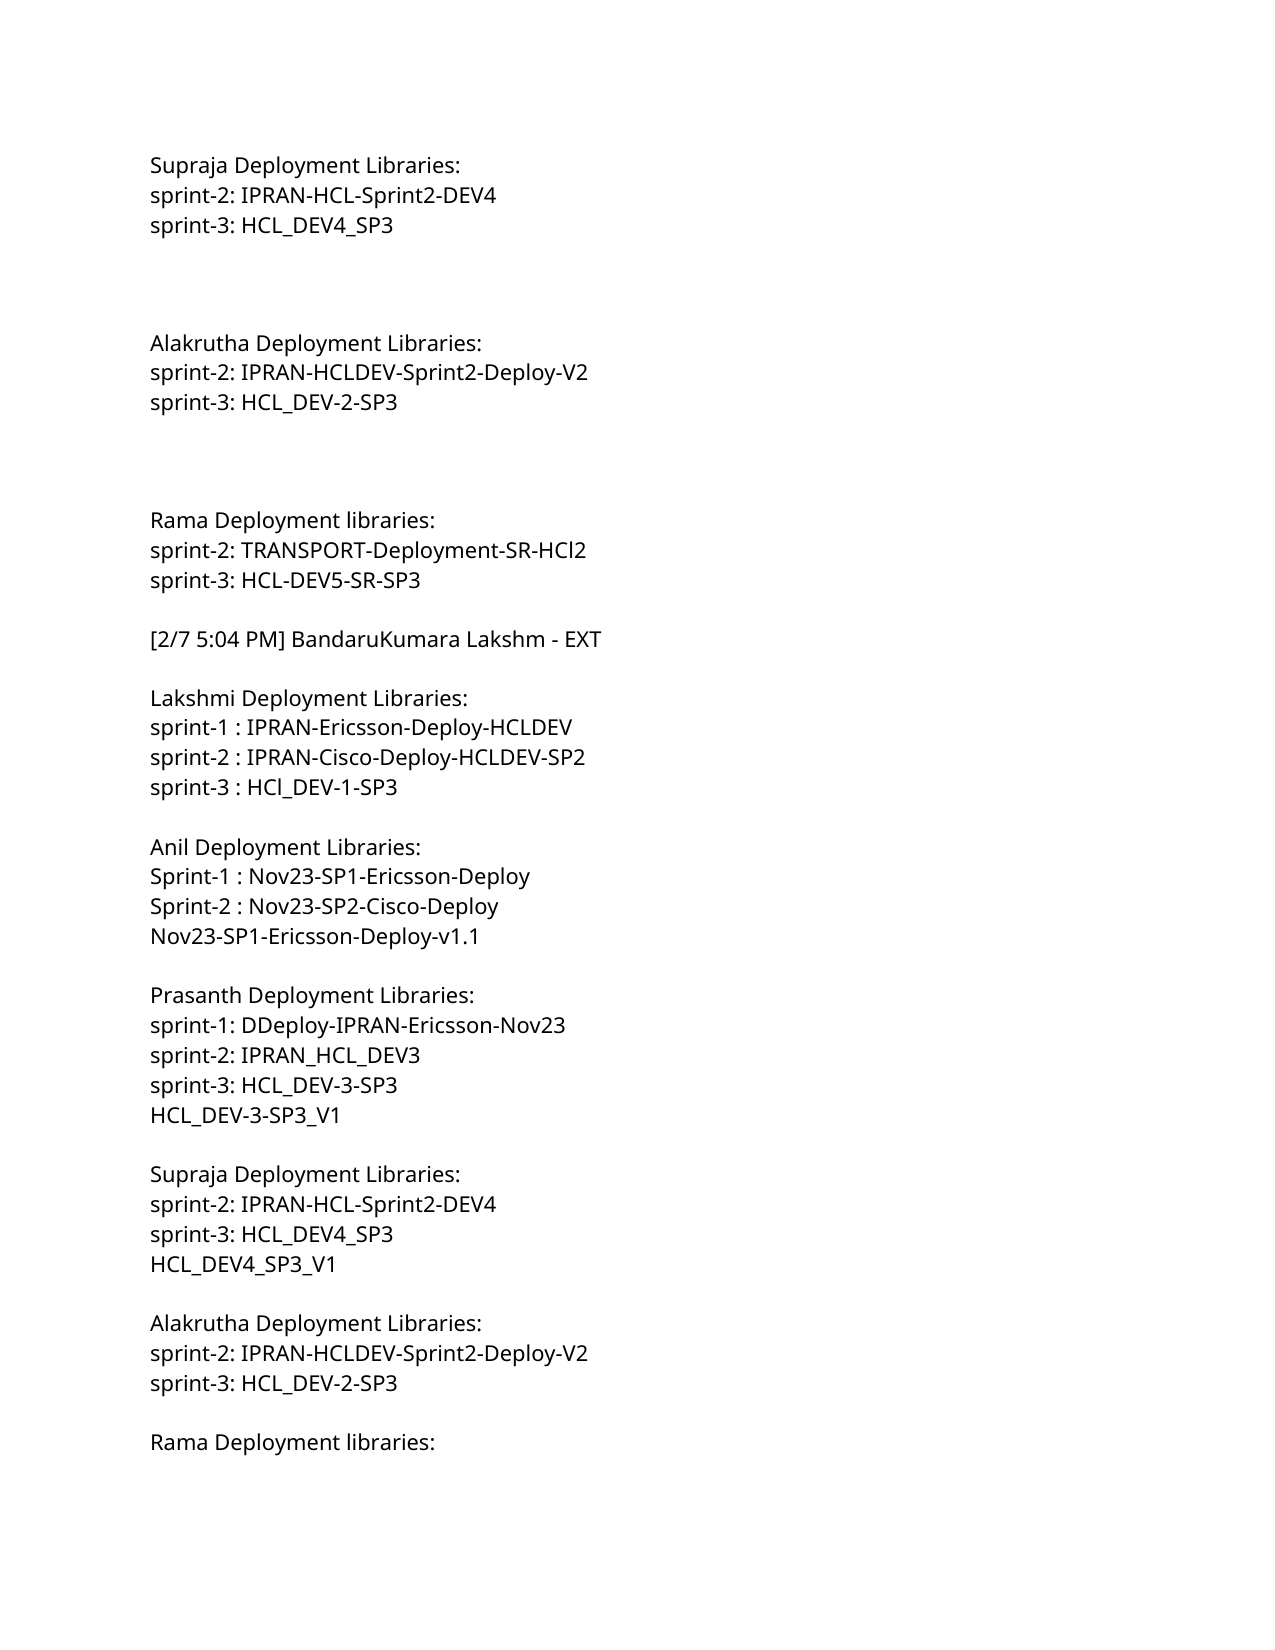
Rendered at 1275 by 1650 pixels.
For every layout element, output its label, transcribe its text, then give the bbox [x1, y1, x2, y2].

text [150, 682, 1125, 1457]
text Supraja Deployment Libraries: sprint-2: IPRAN-HCL-Sprint2-DEV4 sprint-3: HCL_DEV4_SP3 [150, 150, 1125, 239]
text Alakrutha Deployment Libraries: sprint-2: IPRAN-HCLDEV-Sprint2-Deploy-V2 sprint-3: HCL_DEV-2-SP3 [150, 327, 1125, 417]
text Rama Deployment libraries: sprint-2: TRANSPORT-Deployment-SR-HCl2 sprint-3: HCL-DEV5-SR-SP3 [150, 505, 1125, 594]
text [2/7 5:04 PM] BandaruKumara Lakshm - EXT [150, 623, 1125, 653]
